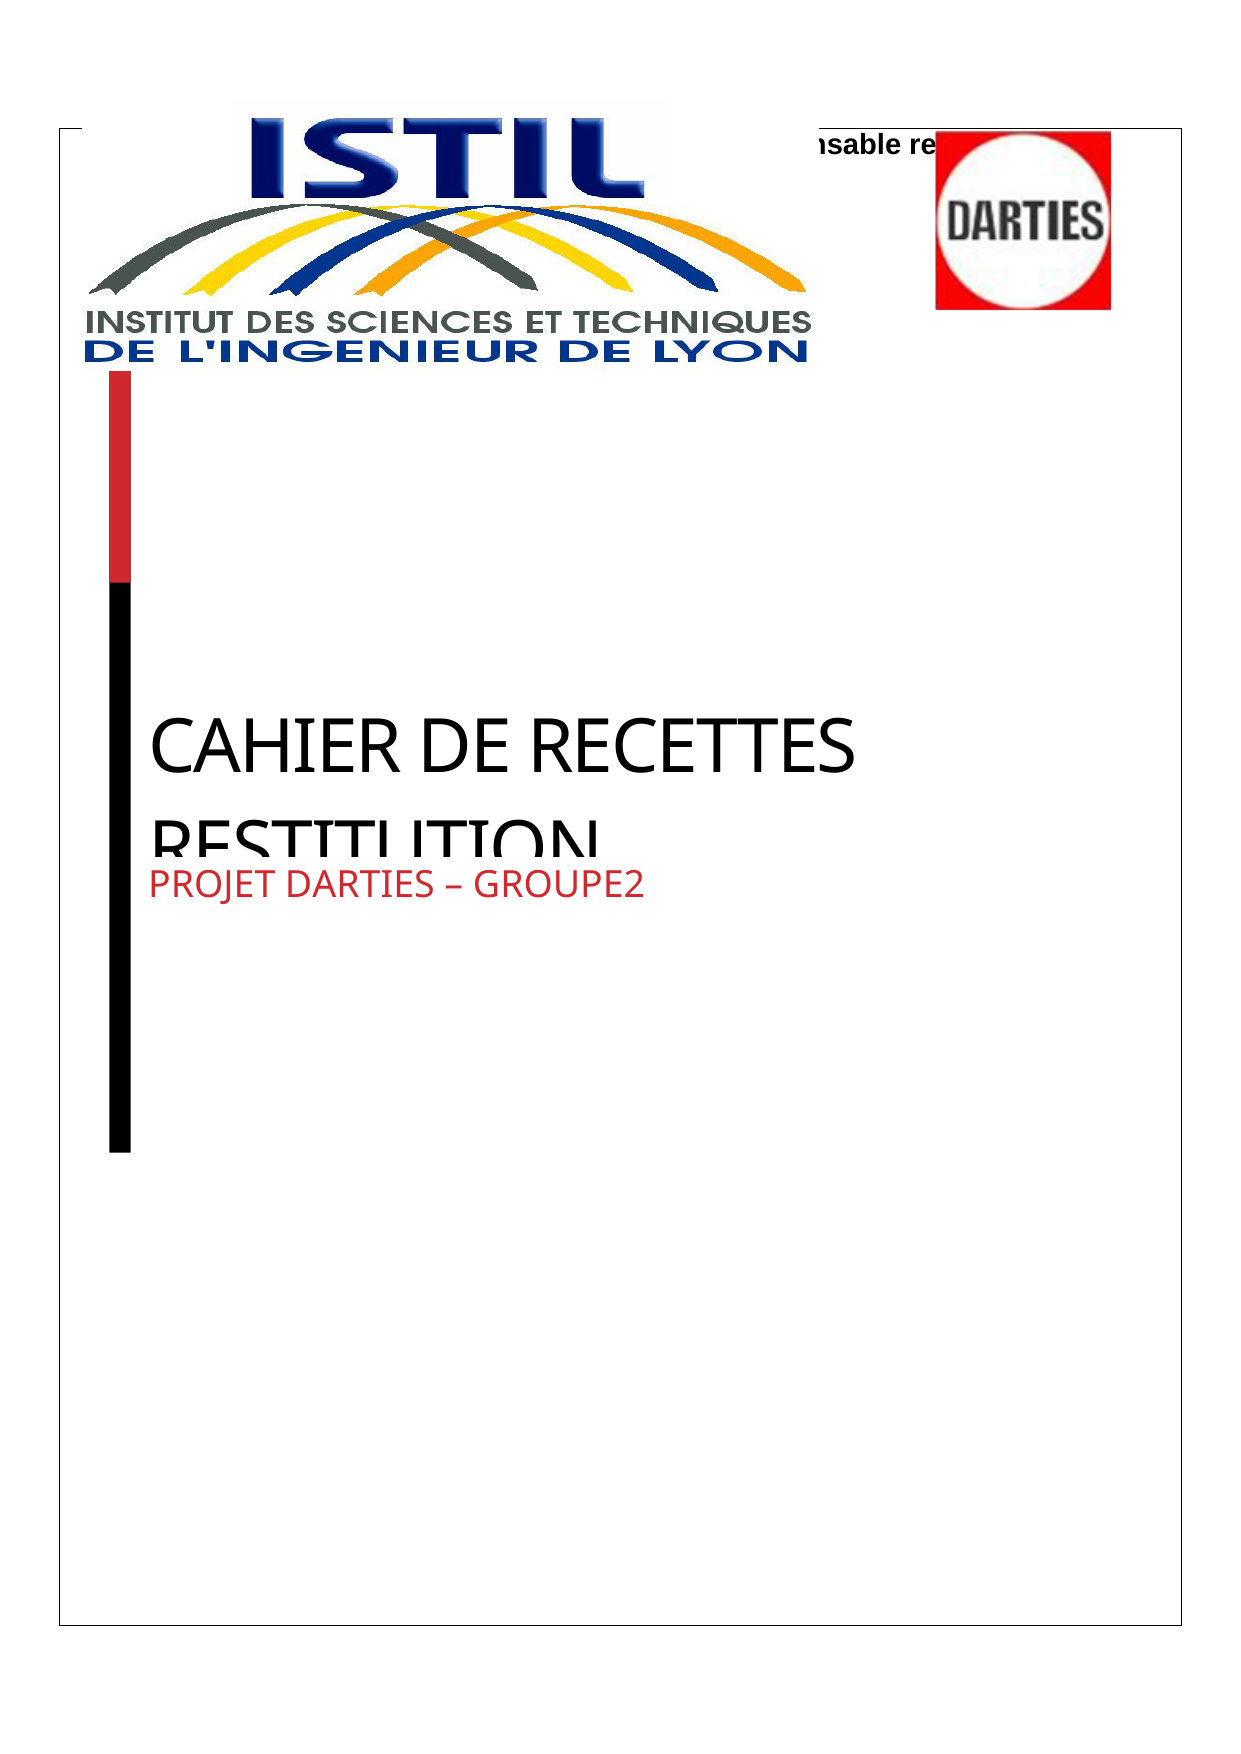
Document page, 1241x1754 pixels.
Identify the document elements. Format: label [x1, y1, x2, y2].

picture [926, 120, 1118, 315]
picture [81, 98, 819, 371]
